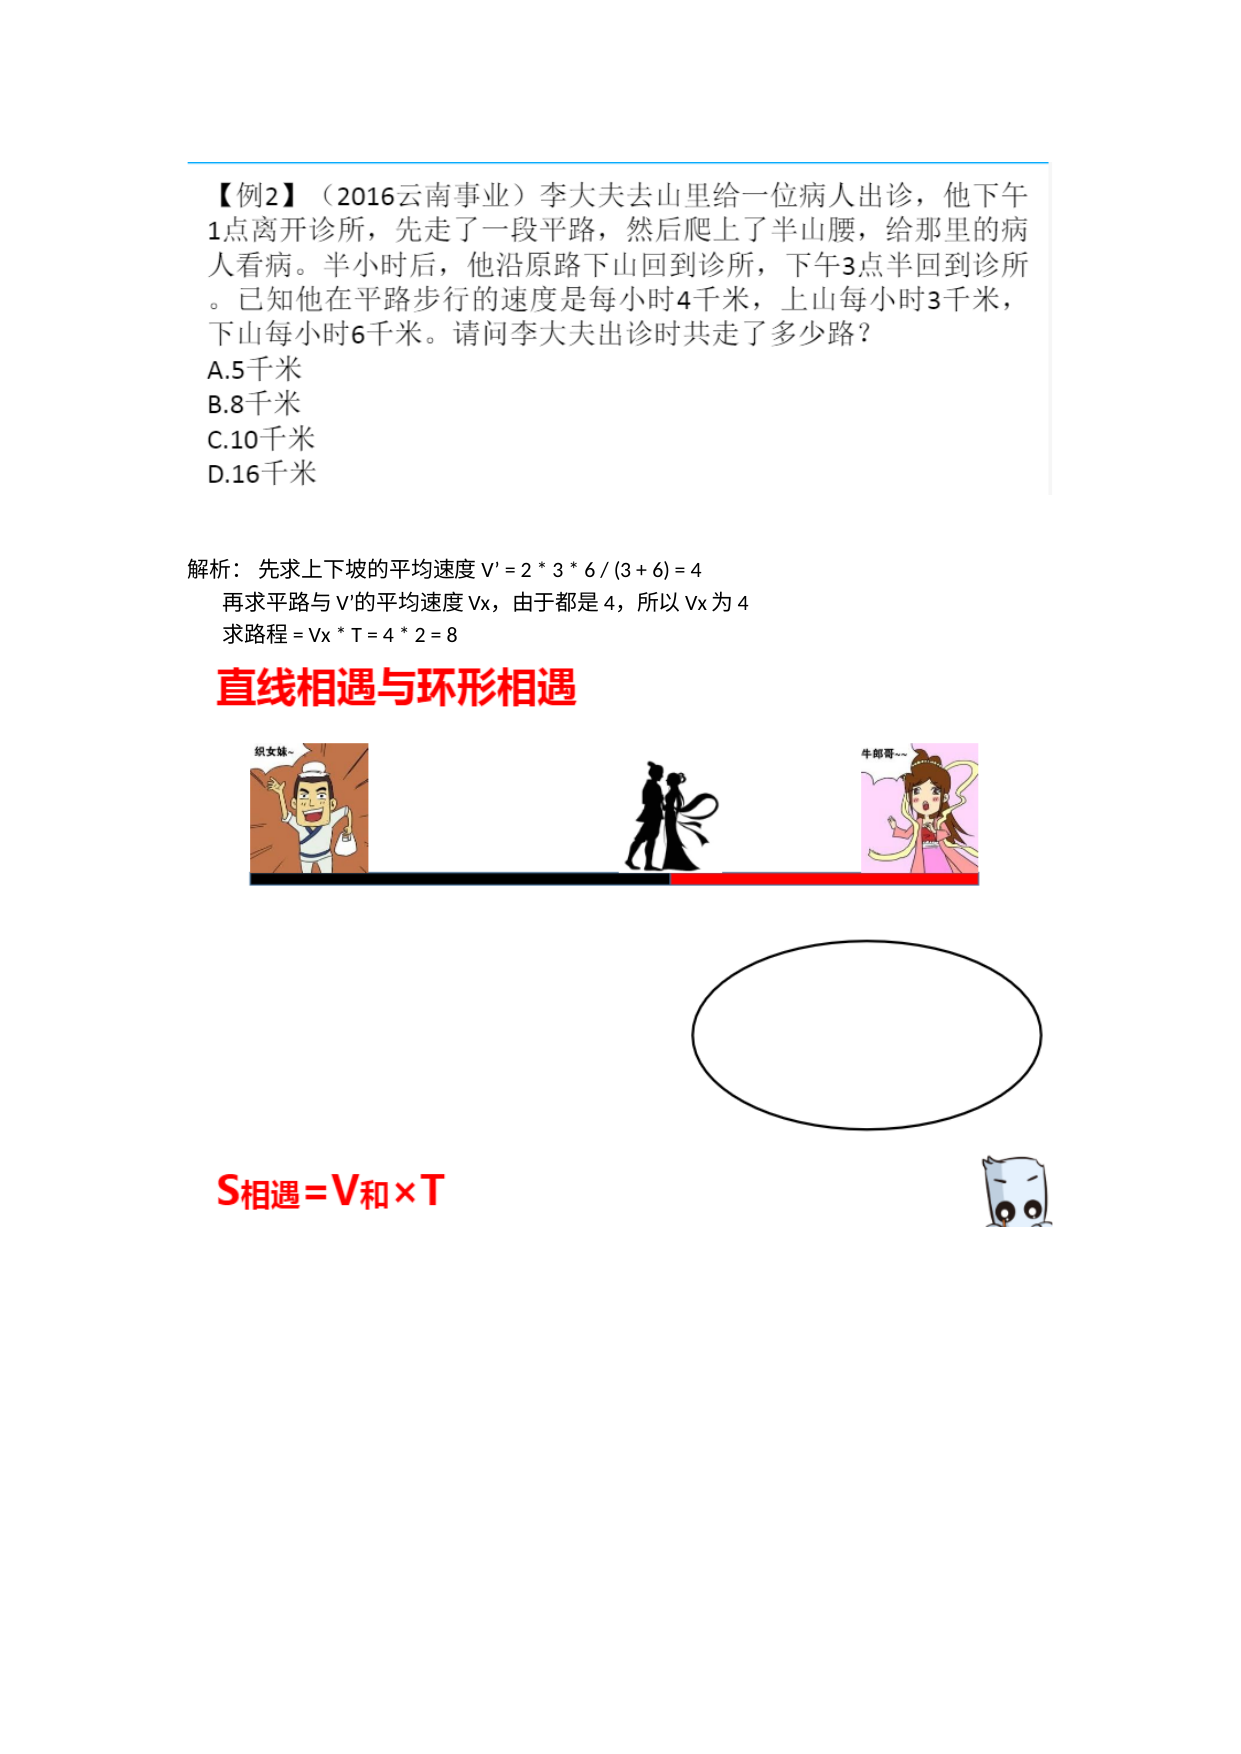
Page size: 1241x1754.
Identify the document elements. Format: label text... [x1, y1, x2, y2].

text 求路程 = Vx * T = 4 * 2 = 8 [187, 617, 1053, 649]
picture [187, 162, 1053, 495]
text 解析： 先求上下坡的平均速度V’ = 2 * 3 * 6 / (3 + 6) = 4 [187, 552, 1053, 584]
picture [187, 649, 1053, 1227]
text 再求平路与V’的平均速度Vx，由于都是4，所以Vx为4 [187, 584, 1053, 617]
